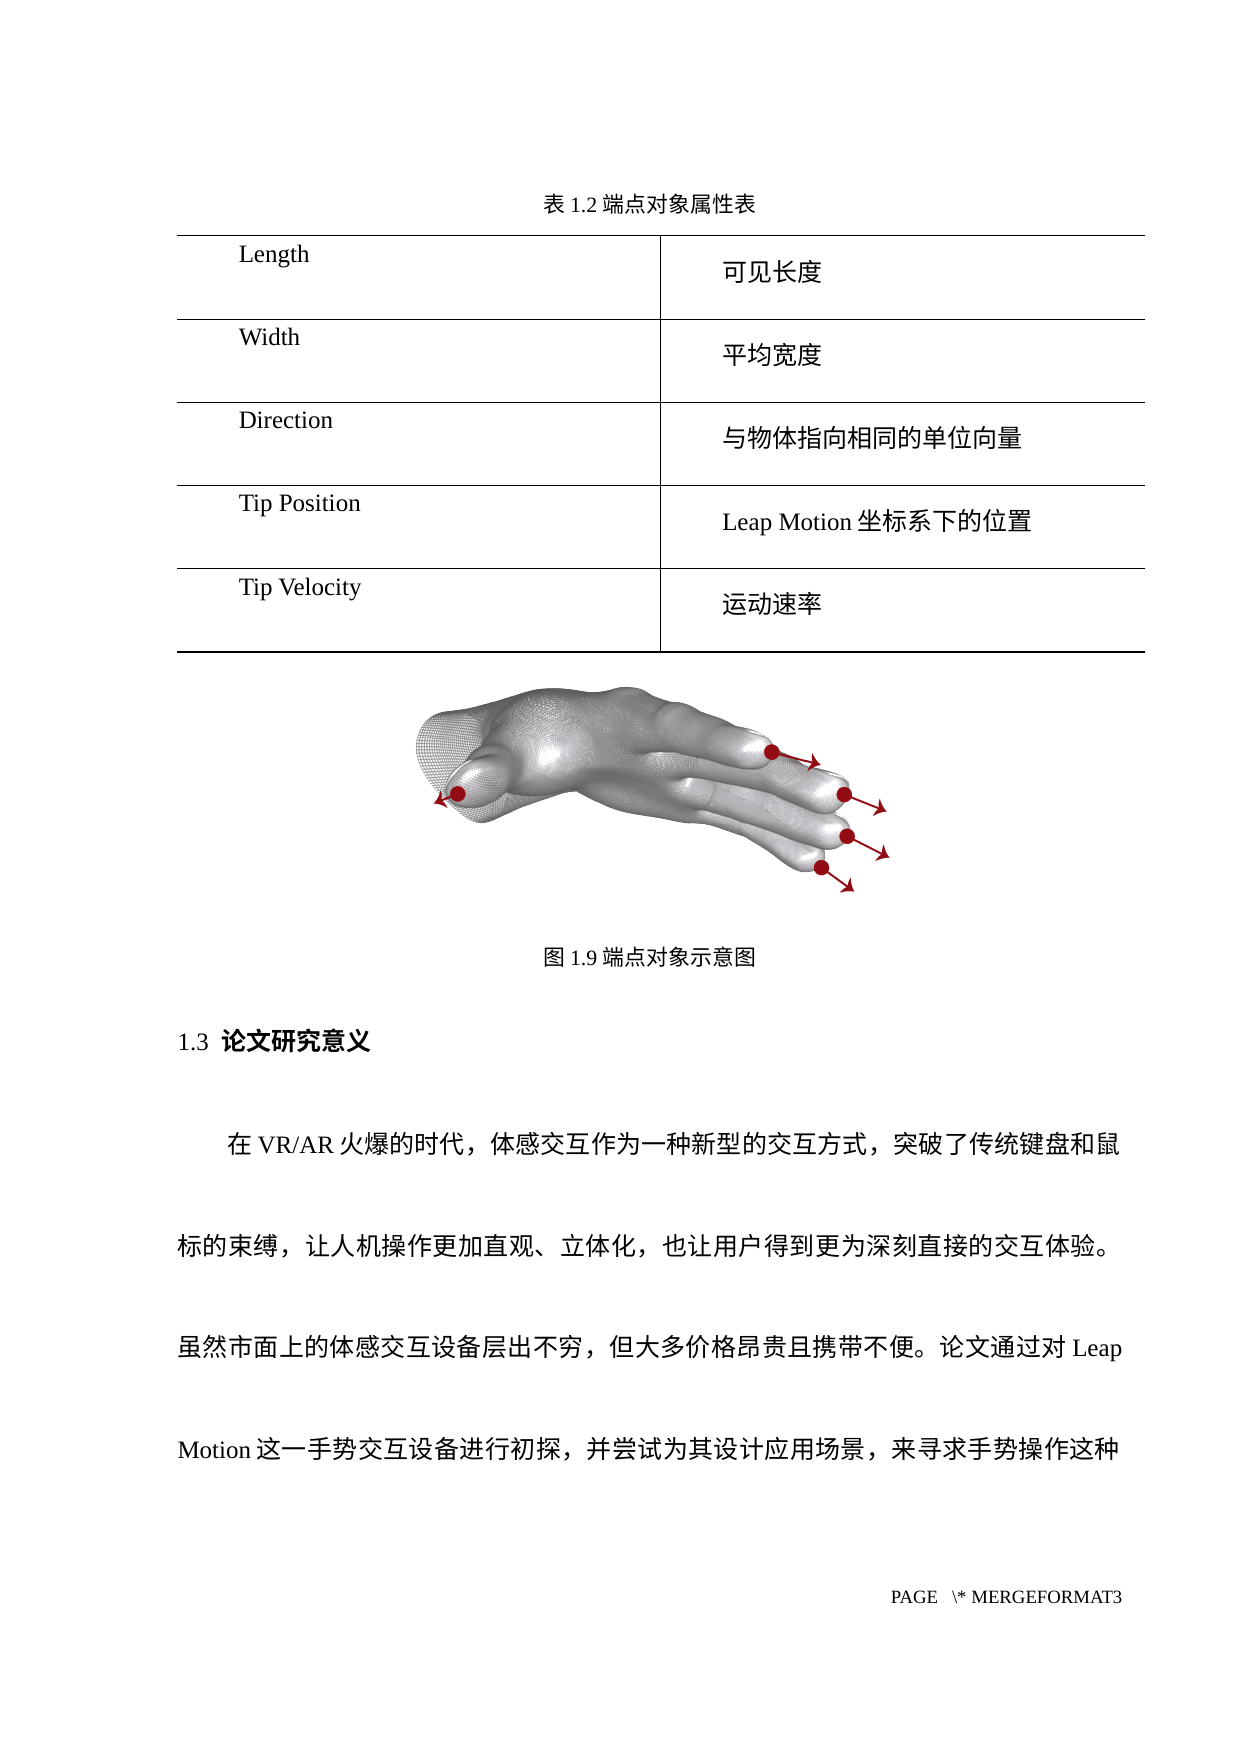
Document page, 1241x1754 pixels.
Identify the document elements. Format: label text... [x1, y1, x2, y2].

text 表1.2 端点对象属性表 [177, 185, 1122, 219]
table_cell 运动速率 [661, 569, 1144, 651]
table_cell Width [177, 320, 660, 402]
picture [389, 652, 911, 910]
table_cell Direction [177, 403, 660, 485]
table_header 可见长度 [661, 236, 1144, 318]
table_header Length [177, 236, 660, 318]
text 图1.9 端点对象示意图 [177, 938, 1122, 972]
table_cell Leap Motion坐标系下的位置 [661, 486, 1144, 568]
table_cell Tip Velocity [177, 569, 660, 651]
subtitle 论文研究意义 [177, 1005, 1122, 1073]
table_cell 与物体指向相同的单位向量 [661, 403, 1144, 485]
table_cell 平均宽度 [661, 320, 1144, 402]
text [177, 1108, 1122, 1482]
table_cell Tip Position [177, 486, 660, 568]
